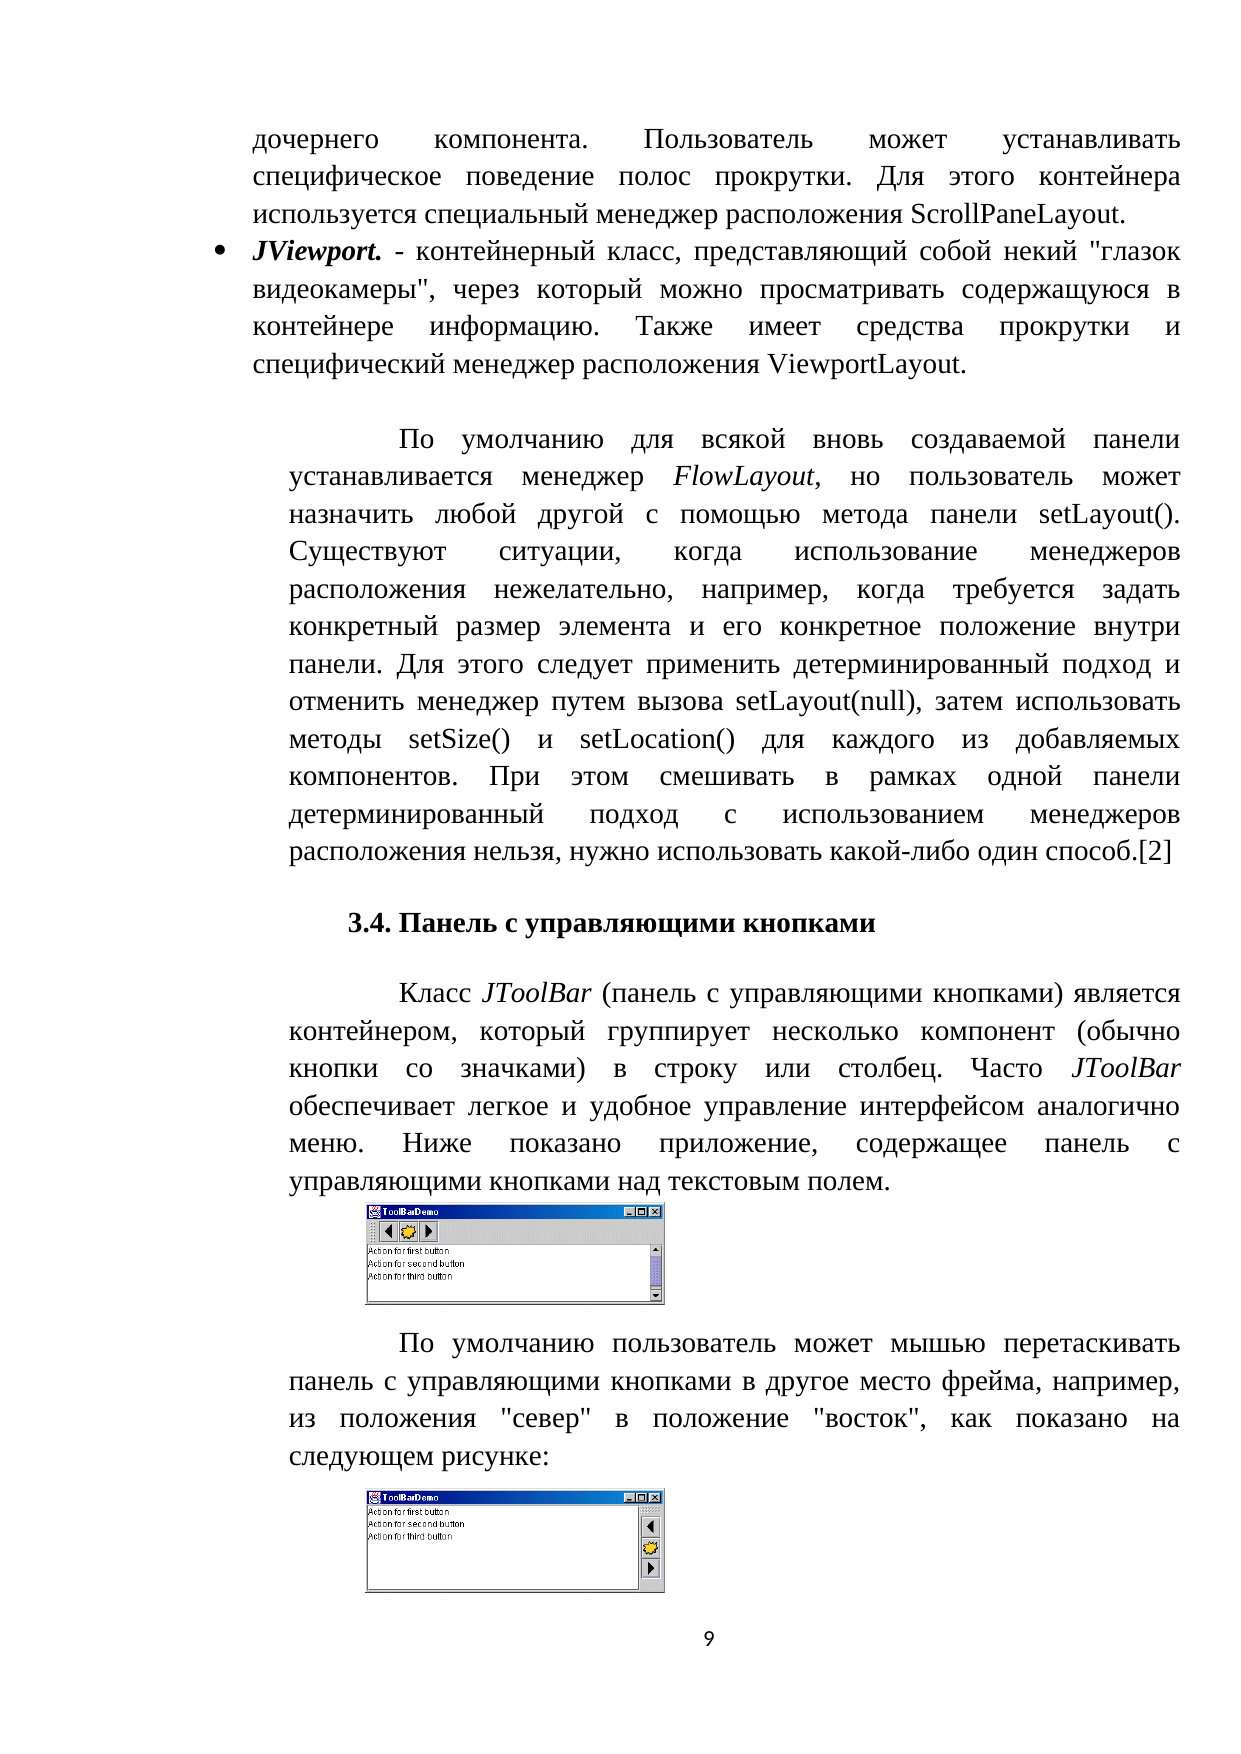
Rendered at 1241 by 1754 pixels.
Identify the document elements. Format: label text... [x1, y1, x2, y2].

list Класс JToolBar (панель с управляющими кнопками) является контейнером, который группирует несколько компонент (обычно кнопки со значками) в строку или столбец. Часто JToolBar обеспечивает легкое и удобное управление интерфейсом аналогично меню. Ниже показано приложение, содержащее панель с управляющими кнопками над текстовым полем. [288, 973, 1181, 1198]
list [215, 118, 1181, 231]
list 3.4. Панель с управляющими кнопками [288, 906, 1181, 939]
list По умолчанию пользователь может мышью перетаскивать панель с управляющими кнопками в другое место фрейма, например, из положения "север" в положение "восток", как показано на следующем рисунке: [288, 1323, 1181, 1473]
picture [364, 1488, 665, 1593]
picture [364, 1202, 665, 1305]
list По умолчанию для всякой вновь создаваемой панели устанавливается менеджер FlowLayout, но пользователь может назначить любой другой с помощью метода панели setLayout(). Существуют ситуации, когда использование менеджеров расположения нежелательно, например, когда требуется задать конкретный размер элемента и его конкретное положение внутри панели. Для этого следует применить детерминированный подход и отменить менеджер путем вызова setLayout(null), затем использовать методы setSize() и setLocation() для каждого из добавляемых компонентов. При этом смешивать в рамках одной панели детерминированный подход с использованием менеджеров расположения нельзя, нужно использовать какой-либо один способ.[2] [288, 418, 1181, 868]
list JViewport. - контейнерный класс, представляющий собой некий "глазок видеокамеры", через который можно просматривать содержащуюся в контейнере информацию. Также имеет средства прокрутки и специфический менеджер расположения ViewportLayout. [215, 231, 1181, 381]
